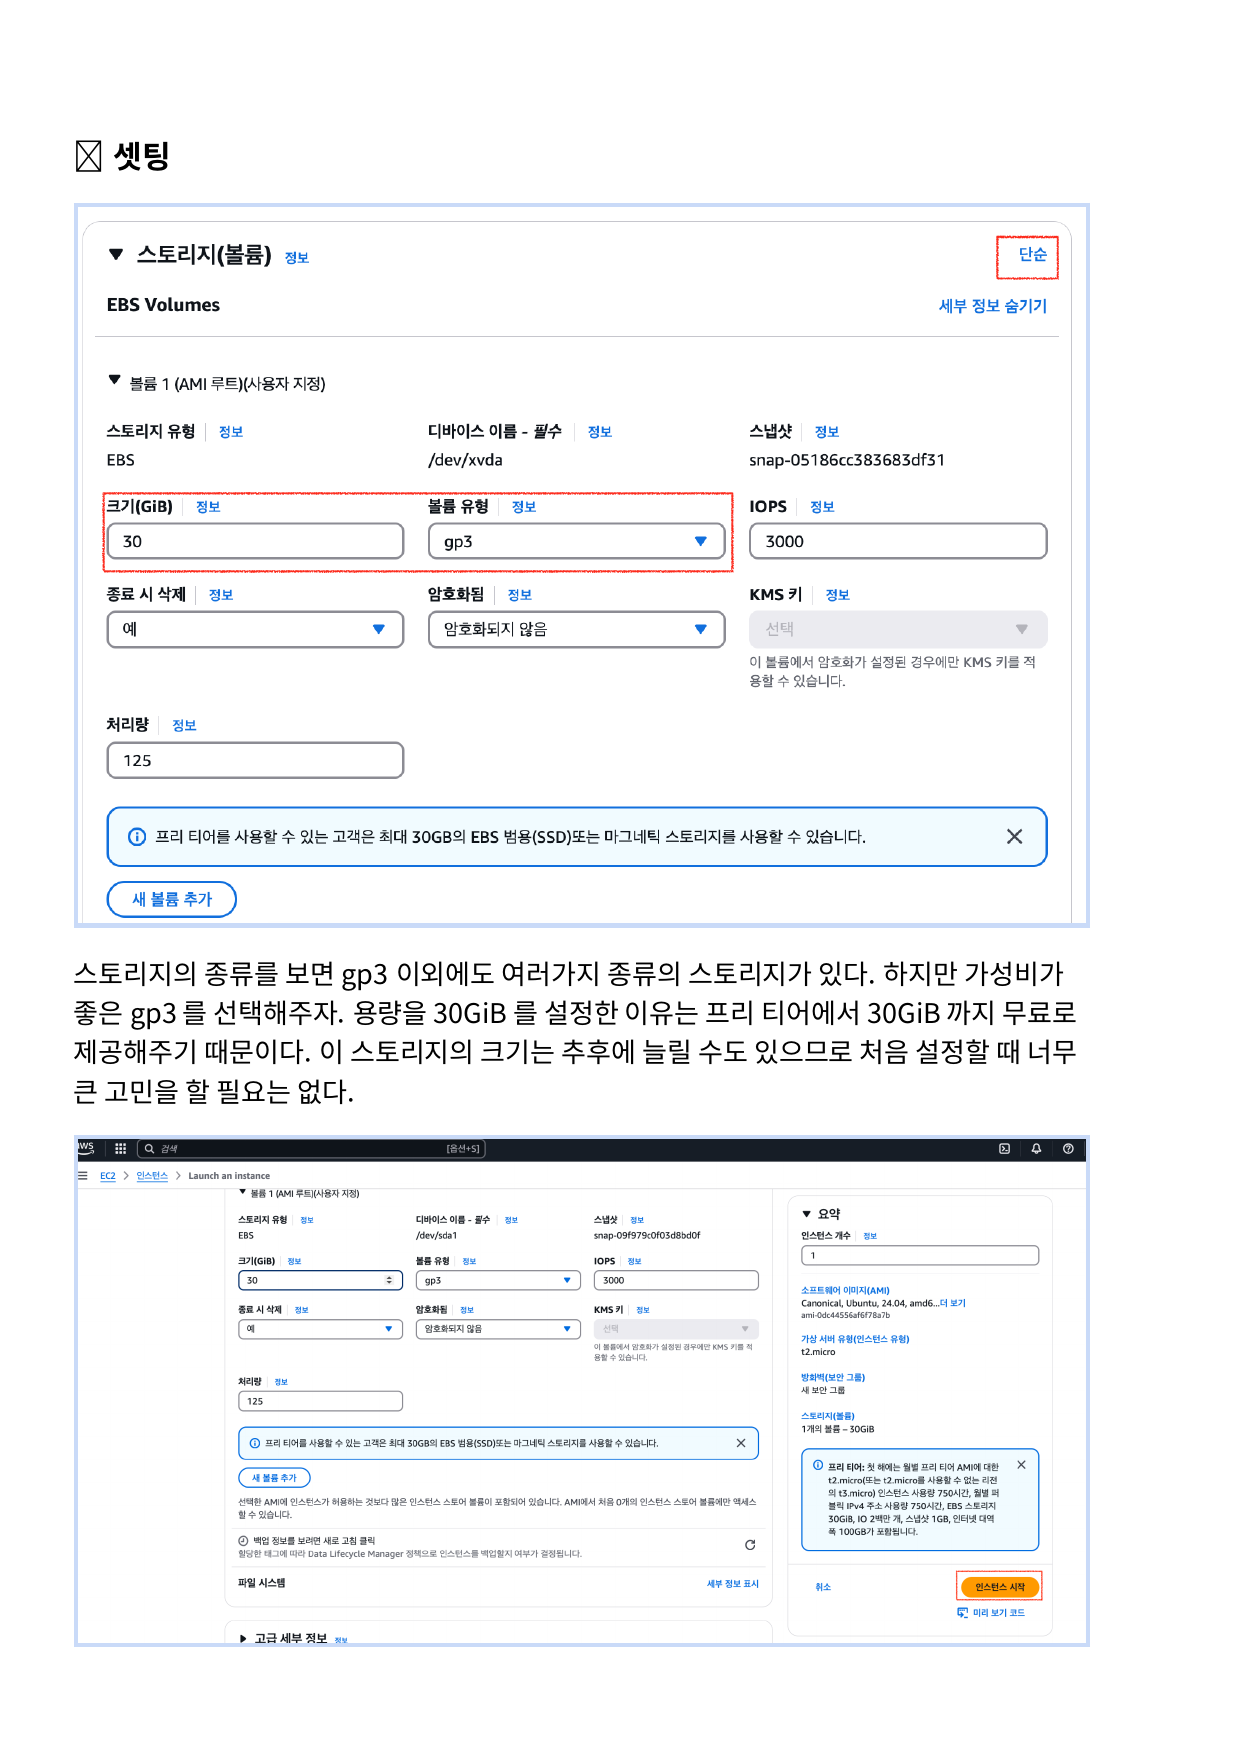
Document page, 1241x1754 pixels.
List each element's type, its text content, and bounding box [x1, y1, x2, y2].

picture [78, 207, 1086, 923]
subtitle ✅ 셋팅 [74, 132, 1090, 178]
picture [78, 1139, 1086, 1643]
text 스토리지의 종류를 보면 gp3 이외에도 여러가지 종류의 스토리지가 있다. 하지만 가성비가 좋은 gp3를 선택해주자. 용량을 30GiB를 설정한 이유는 프리 티어에서 30GiB까지 무료로 제공해주기 때문이다. 이 스토리지의 크기는 추후에 늘릴 수도 있으므로 처음 설정할 때 너무 큰 고민을 할 필요는 없다. [74, 953, 1090, 1110]
